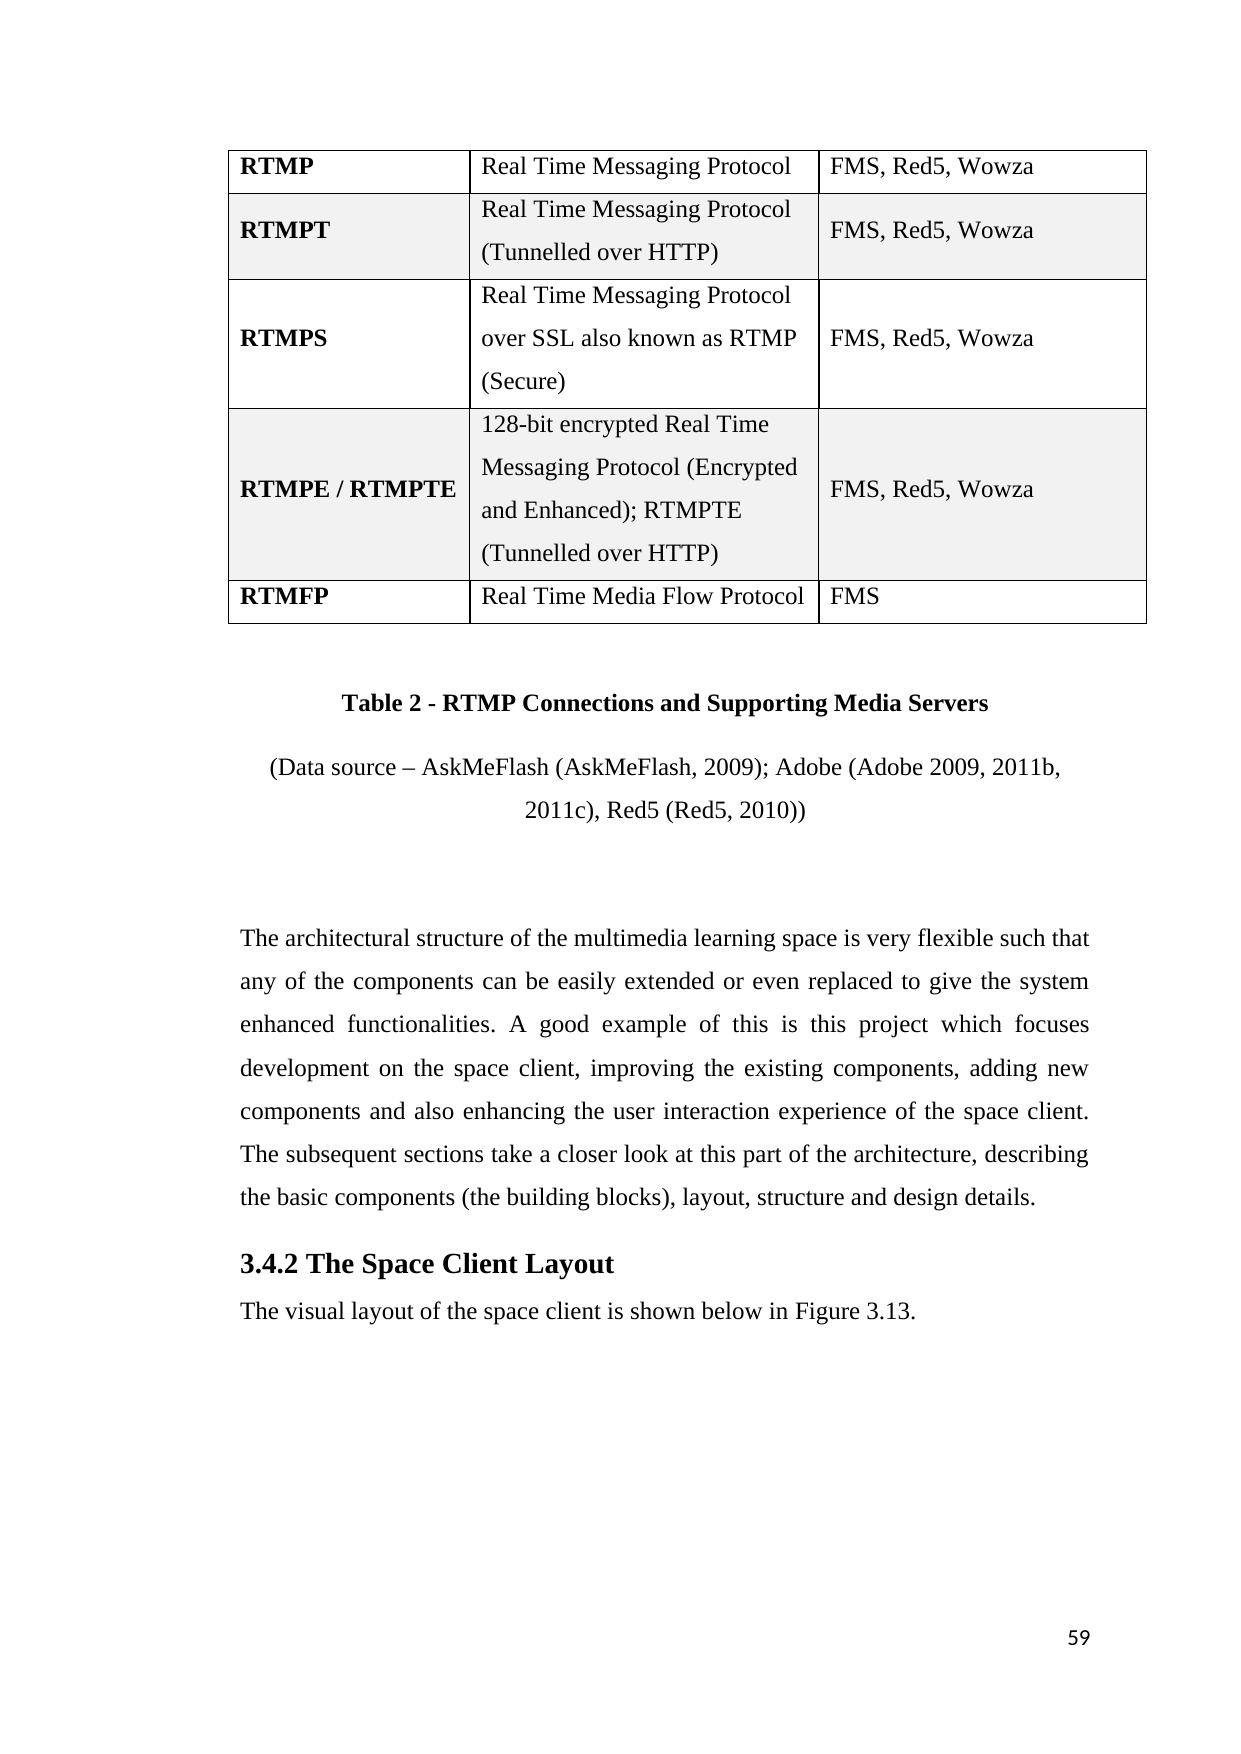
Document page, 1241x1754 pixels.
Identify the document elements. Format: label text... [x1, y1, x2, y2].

text Table 2 - RTMP Connections and Supporting Media Servers [240, 688, 1090, 717]
text (Data source – AskMeFlash (AskMeFlash, 2009); Adobe (Adobe 2009, 2011b, 2011c), Red5 (Red5, 2010)) [240, 752, 1090, 824]
table_cell Real Time Messaging Protocol (Tunnelled over HTTP) [470, 194, 818, 279]
table_cell FMS, Red5, Wowza [820, 151, 1146, 193]
table_cell 128-bit encrypted Real Time Messaging Protocol (Encrypted and Enhanced); RTMPTE (Tunnelled over HTTP) [470, 409, 818, 580]
table_cell Real Time Media Flow Protocol [471, 581, 818, 623]
table_cell RTMP [229, 151, 469, 193]
text The architectural structure of the multimedia learning space is very flexible such that any of the components can be easily extended or even replaced to give the system enhanced functionalities. A good example of this is this project which focuses development on the space client, improving the existing components, adding new components and also enhancing the user interaction experience of the space client. The subsequent sections take a closer look at this part of the architecture, describing the basic components (the building blocks), layout, structure and design details. [240, 923, 1090, 1211]
table_cell Real Time Messaging Protocol [471, 151, 818, 193]
subtitle 3.4.2 The Space Client Layout [240, 1246, 1090, 1279]
table_cell Real Time Messaging Protocol over SSL also known as RTMP (Secure) [471, 280, 818, 408]
table_cell FMS, Red5, Wowza [819, 194, 1146, 279]
table_cell FMS [820, 581, 1146, 623]
table_cell FMS, Red5, Wowza [819, 409, 1146, 580]
table_cell FMS, Red5, Wowza [820, 280, 1146, 408]
table_cell RTMFP [229, 581, 469, 623]
table_cell RTMPS [229, 280, 469, 408]
table_cell RTMPE / RTMPTE [229, 409, 469, 580]
table_cell RTMPT [229, 194, 469, 279]
